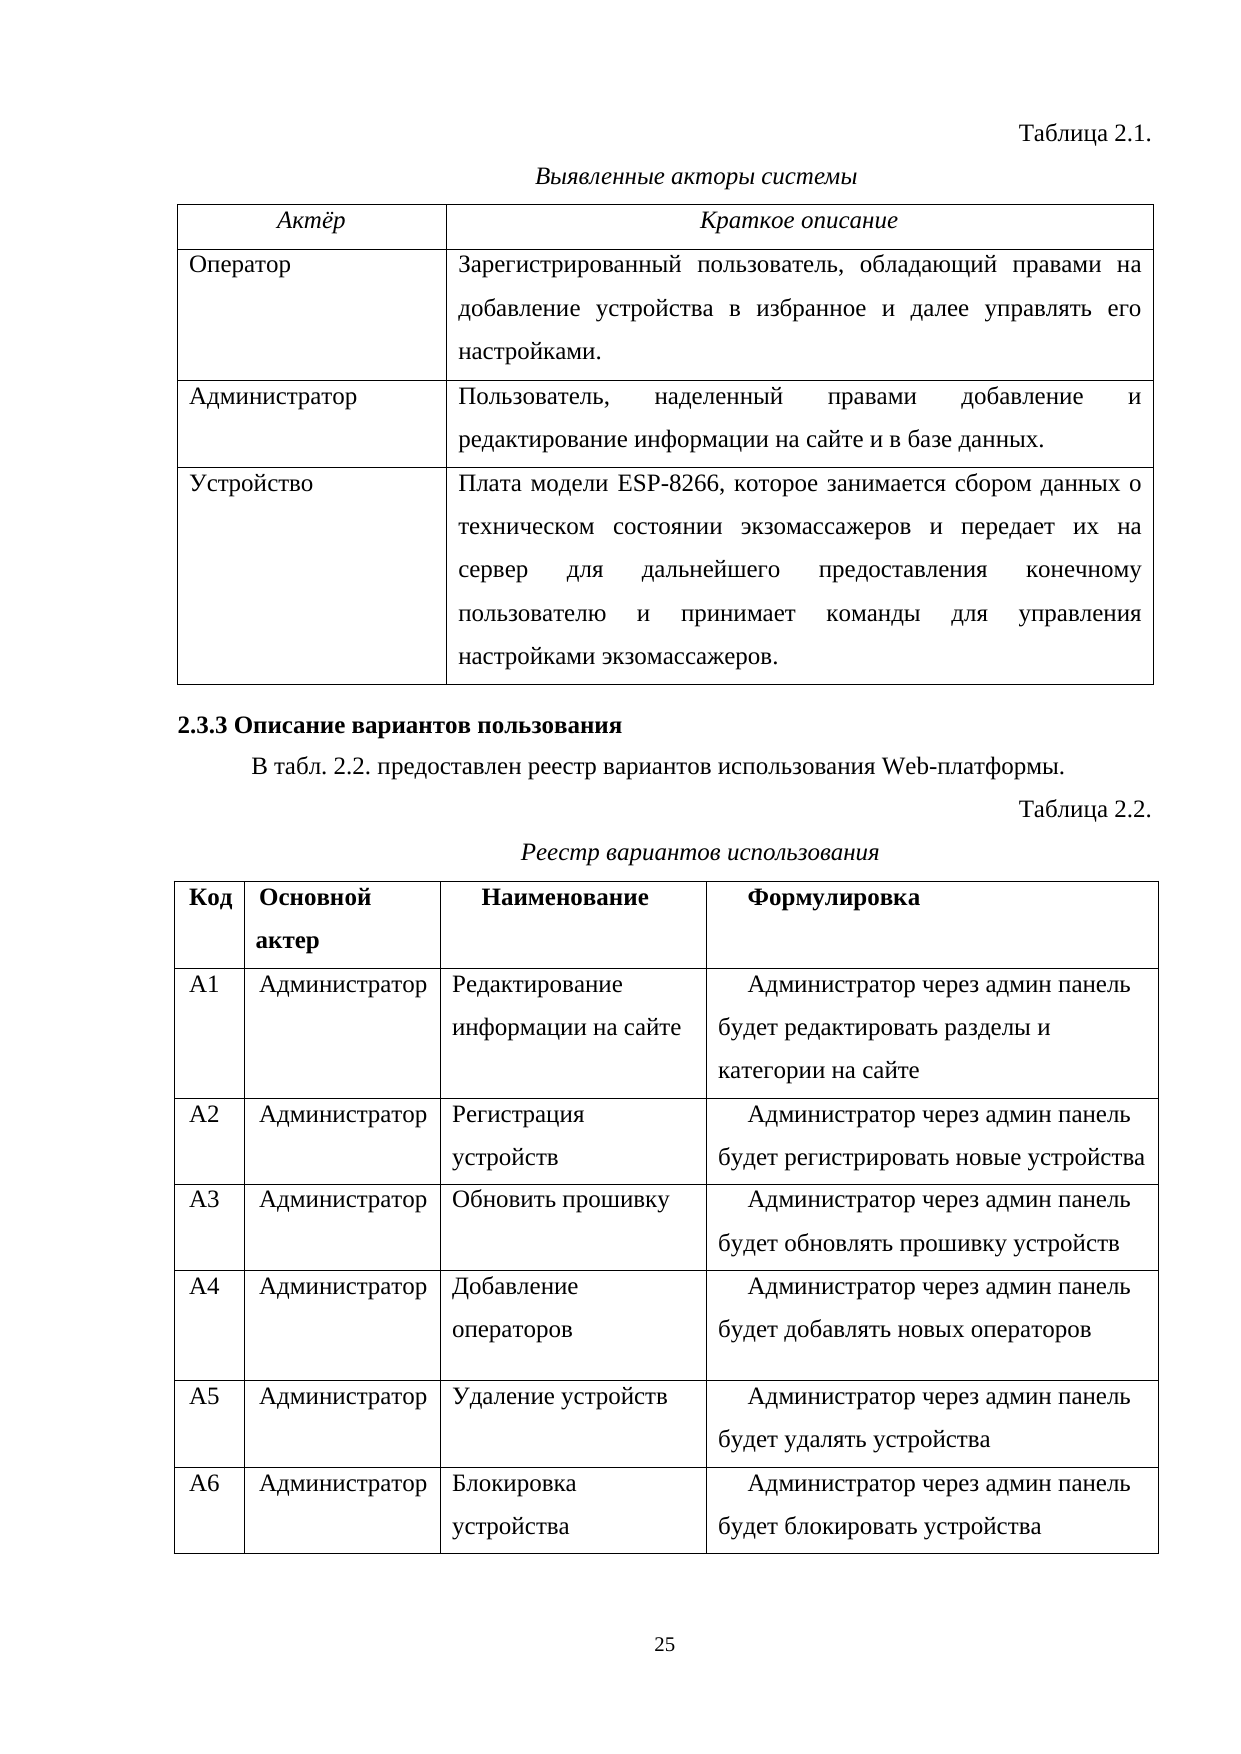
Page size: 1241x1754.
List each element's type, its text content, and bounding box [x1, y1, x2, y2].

table_cell А1 [175, 969, 244, 1098]
table_cell Администратор [245, 1271, 440, 1380]
table_cell Администратор через админ панель будет блокировать устройства [707, 1468, 1158, 1553]
list Таблица 2.1. [215, 118, 1152, 147]
table_cell Зарегистрированный пользователь, обладающий правами на добавление устройства в избранное и далее управлять его настройками. [447, 250, 1153, 380]
table_cell Администратор через админ панель будет регистрировать новые устройства [707, 1099, 1158, 1183]
table_cell Добавление операторов [441, 1271, 706, 1380]
table_cell Администратор [245, 1099, 440, 1183]
table_cell Администратор через админ панель будет удалять устройства [707, 1381, 1158, 1467]
table_cell Администратор через админ панель будет добавлять новых операторов [707, 1271, 1158, 1380]
table_cell А6 [175, 1468, 244, 1553]
table_cell Удаление устройств [441, 1381, 706, 1467]
table_cell Обновить прошивку [441, 1185, 706, 1270]
table_cell Редактирование информации на сайте [441, 969, 706, 1098]
table_header Краткое описание [447, 205, 1153, 248]
table_header Формулировка [707, 882, 1158, 968]
table_cell А5 [175, 1381, 244, 1467]
table_cell Пользователь, наделенный правами добавление и редактирование информации на сайте и в базе данных. [447, 381, 1153, 467]
table_header Основной актер [245, 882, 440, 968]
table_cell Оператор [178, 250, 446, 380]
table_cell Администратор [245, 1185, 440, 1270]
table_cell Администратор через админ панель будет редактировать разделы и категории на сайте [707, 969, 1158, 1098]
table_cell Блокировка устройства [441, 1468, 706, 1553]
text В табл. 2.2. предоставлен реестр вариантов использования Web-платформы. [251, 751, 1152, 780]
table_cell А3 [175, 1185, 244, 1270]
subtitle 2.3.3 Описание вариантов пользования [177, 710, 1152, 739]
list Выявленные акторы системы [215, 161, 1152, 190]
text Таблица 2.2. [177, 794, 1152, 823]
table_cell Администратор через админ панель будет обновлять прошивку устройств [707, 1185, 1158, 1270]
table_cell Регистрация устройств [441, 1099, 706, 1183]
table_cell Плата модели ESP-8266, которое занимается сбором данных о техническом состоянии экзомассажеров и передает их на сервер для дальнейшего предоставления конечному пользователю и принимает команды для управления настройками экзомассажеров. [447, 468, 1153, 684]
text Реестр вариантов использования [177, 837, 1152, 866]
table_cell Устройство [178, 468, 446, 684]
table_header Код [175, 882, 244, 968]
table_header Наименование [441, 882, 706, 968]
table_cell Администратор [245, 969, 440, 1098]
table_cell А4 [175, 1271, 244, 1380]
table_cell Администратор [178, 381, 446, 467]
table_cell А2 [175, 1099, 244, 1183]
table_cell Администратор [245, 1381, 440, 1467]
table_header Актёр [178, 205, 446, 248]
table_cell Администратор [245, 1468, 440, 1553]
